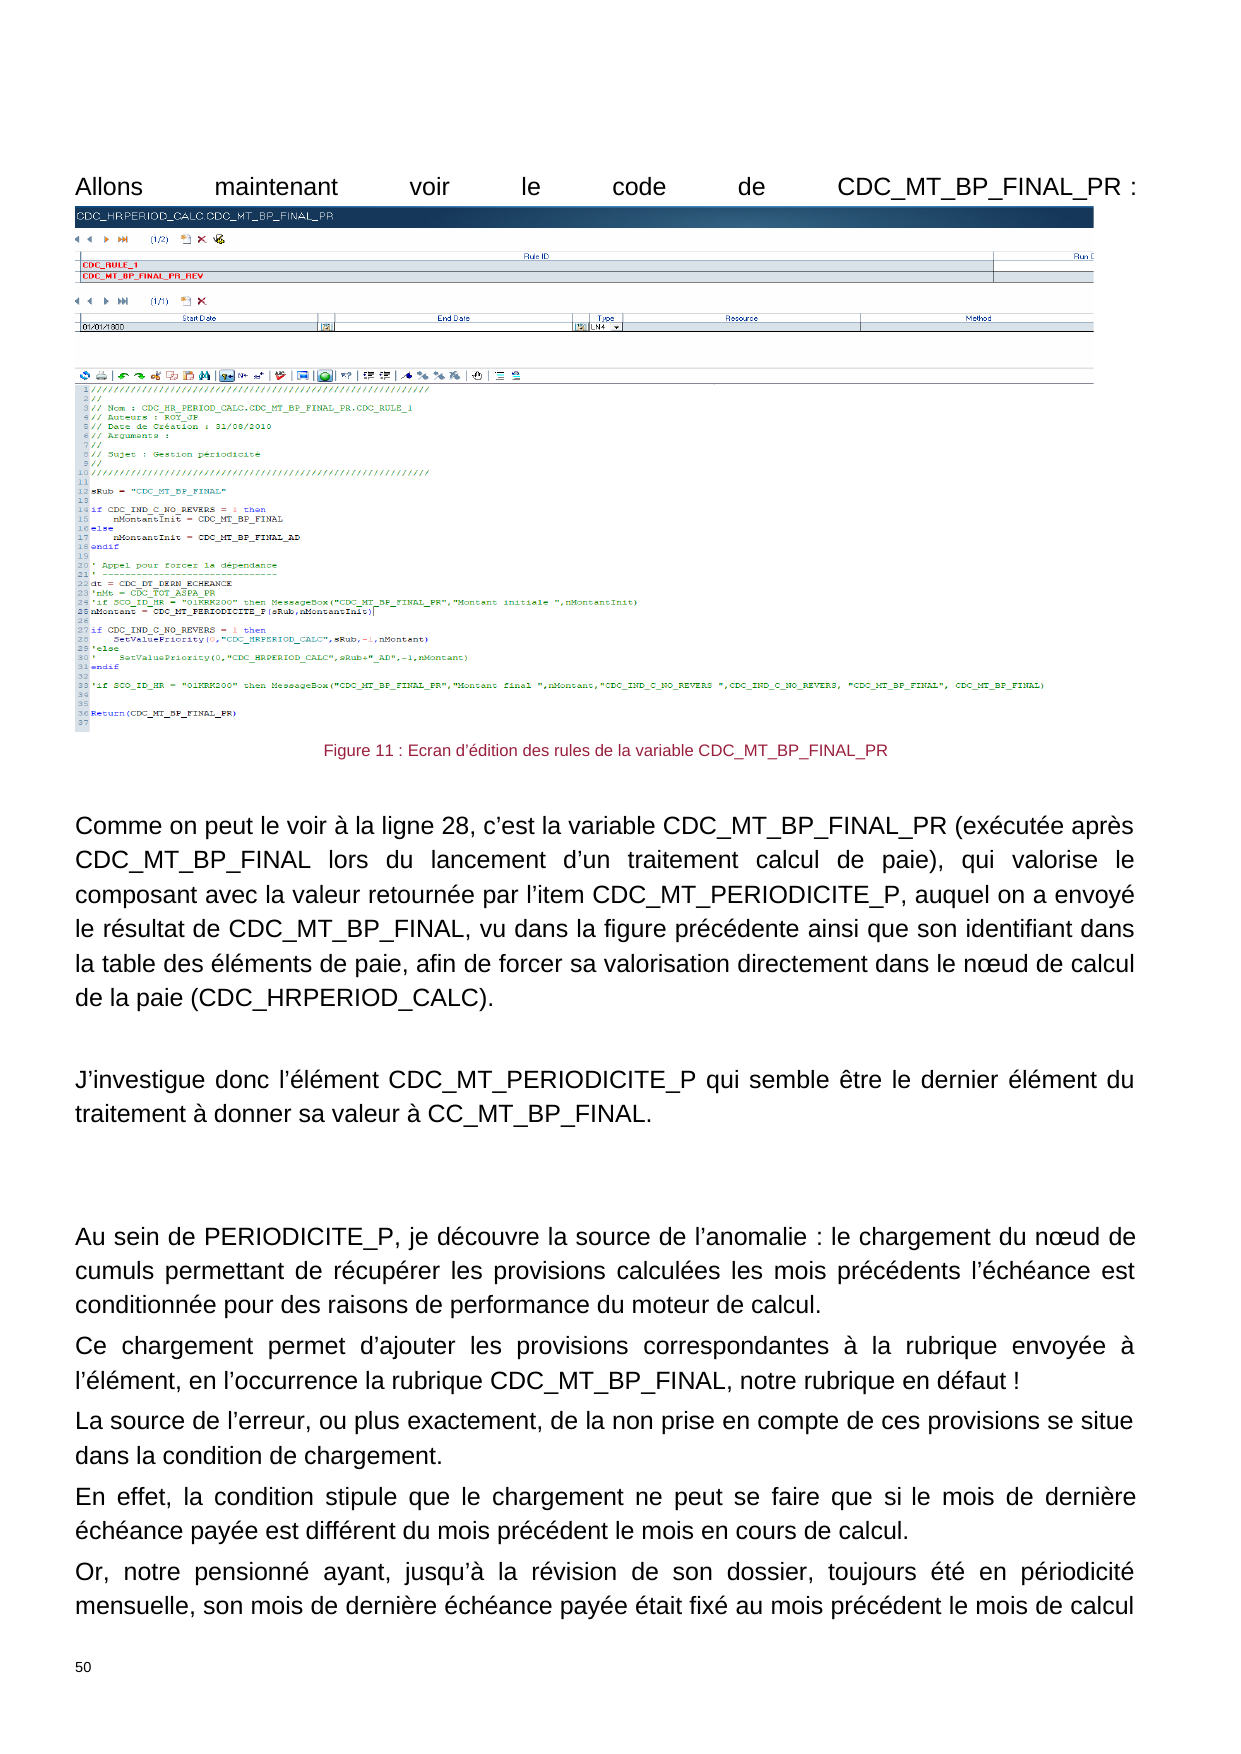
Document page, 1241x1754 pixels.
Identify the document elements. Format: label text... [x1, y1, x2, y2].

text Figure 11 : Ecran d’édition des rules de la variable CDC_MT_BP_FINAL_PR [75, 741, 1137, 760]
text Au sein de PERIODICITE_P, je découvre la source de l’anomalie : le chargement du nœud de cumuls permettant de récupérer les provisions calculées les mois précédents l’échéance est conditionnée pour des raisons de performance du moteur de calcul. [75, 1221, 1137, 1319]
text Ce chargement permet d’ajouter les provisions correspondantes à la rubrique envoyée à l’élément, en l’occurrence la rubrique CDC_MT_BP_FINAL, notre rubrique en défaut ! [75, 1331, 1137, 1394]
text En effet, la condition stipule que le chargement ne peut se faire que si le mois de dernière échéance payée est différent du mois précédent le mois en cours de calcul. [75, 1482, 1137, 1545]
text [75, 1557, 1137, 1620]
text Comme on peut le voir à la ligne 28, c’est la variable CDC_MT_BP_FINAL_PR (exécutée après CDC_MT_BP_FINAL lors du lancement d’un traitement calcul de paie), qui valorise le composant avec la valeur retournée par l’item CDC_MT_PERIODICITE_P, auquel on a envoyé le résultat de CDC_MT_BP_FINAL, vu dans la figure précédente ainsi que son identifiant dans la table des éléments de paie, afin de forcer sa valorisation directement dans le nœud de calcul de la paie (CDC_HRPERIOD_CALC). [75, 811, 1137, 1012]
text J’investigue donc l’élément CDC_MT_PERIODICITE_P qui semble être le dernier élément du traitement à donner sa valeur à CC_MT_BP_FINAL. [75, 1065, 1137, 1128]
text La source de l’erreur, ou plus exactement, de la non prise en compte de ces provisions se situe dans la condition de chargement. [75, 1406, 1137, 1469]
picture [75, 206, 1094, 732]
